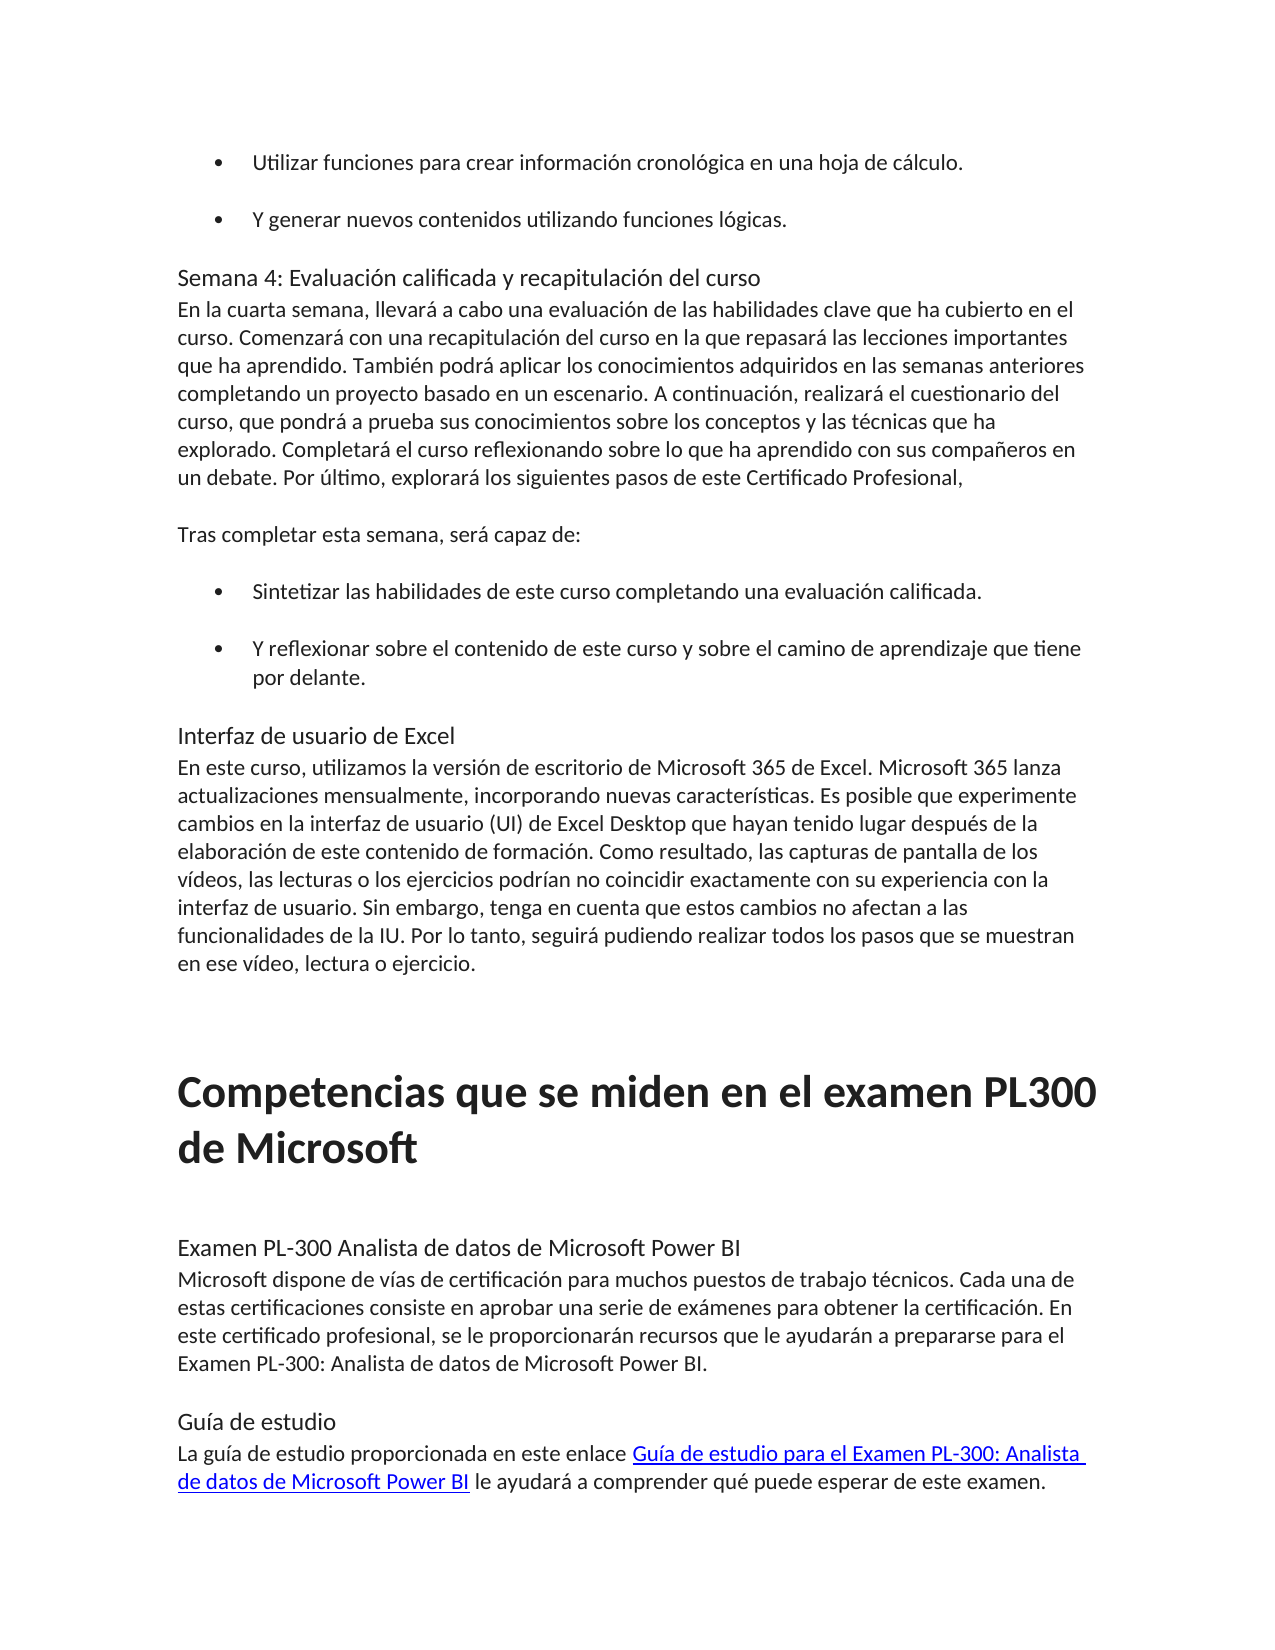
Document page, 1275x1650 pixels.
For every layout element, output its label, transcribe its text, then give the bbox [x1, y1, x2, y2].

subtitle Guía de estudio [177, 1406, 1098, 1437]
list Sintetizar las habilidades de este curso completando una evaluación calificada. [215, 577, 1098, 605]
list Y generar nuevos contenidos utilizando funciones lógicas. [215, 205, 1098, 233]
subtitle Semana 4: Evaluación calificada y recapitulación del curso [177, 262, 1098, 292]
subtitle Examen PL-300 Analista de datos de Microsoft Power BI [177, 1232, 1098, 1263]
list Utilizar funciones para crear información cronológica en una hoja de cálculo. [215, 148, 1098, 176]
text En este curso, utilizamos la versión de escritorio de Microsoft 365 de Excel. Microsoft 365 lanza actualizaciones mensualmente, incorporando nuevas características. Es posible que experimente cambios en la interfaz de usuario (UI) de Excel Desktop que hayan tenido lugar después de la elaboración de este contenido de formación. Como resultado, las capturas de pantalla de los vídeos, las lecturas o los ejercicios podrían no coincidir exactamente con su experiencia con la interfaz de usuario. Sin embargo, tenga en cuenta que estos cambios no afectan a las funcionalidades de la IU. Por lo tanto, seguirá pudiendo realizar todos los pasos que se muestran en ese vídeo, lectura o ejercicio. [177, 753, 1098, 977]
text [177, 1439, 1098, 1495]
text Microsoft dispone de vías de certificación para muchos puestos de trabajo técnicos. Cada una de estas certificaciones consiste en aprobar una serie de exámenes para obtener la certificación. En este certificado profesional, se le proporcionarán recursos que le ayudarán a prepararse para el Examen PL-300: Analista de datos de Microsoft Power BI. [177, 1265, 1098, 1377]
subtitle Interfaz de usuario de Excel [177, 720, 1098, 750]
text Tras completar esta semana, será capaz de: [177, 520, 1098, 548]
subtitle Competencias que se miden en el examen PL300 de Microsoft [177, 1063, 1098, 1175]
text En la cuarta semana, llevará a cabo una evaluación de las habilidades clave que ha cubierto en el curso. Comenzará con una recapitulación del curso en la que repasará las lecciones importantes que ha aprendido. También podrá aplicar los conocimientos adquiridos en las semanas anteriores completando un proyecto basado en un escenario. A continuación, realizará el cuestionario del curso, que pondrá a prueba sus conocimientos sobre los conceptos y las técnicas que ha explorado. Completará el curso reflexionando sobre lo que ha aprendido con sus compañeros en un debate. Por último, explorará los siguientes pasos de este Certificado Profesional, [177, 295, 1098, 491]
list Y reflexionar sobre el contenido de este curso y sobre el camino de aprendizaje que tiene por delante. [215, 634, 1098, 691]
